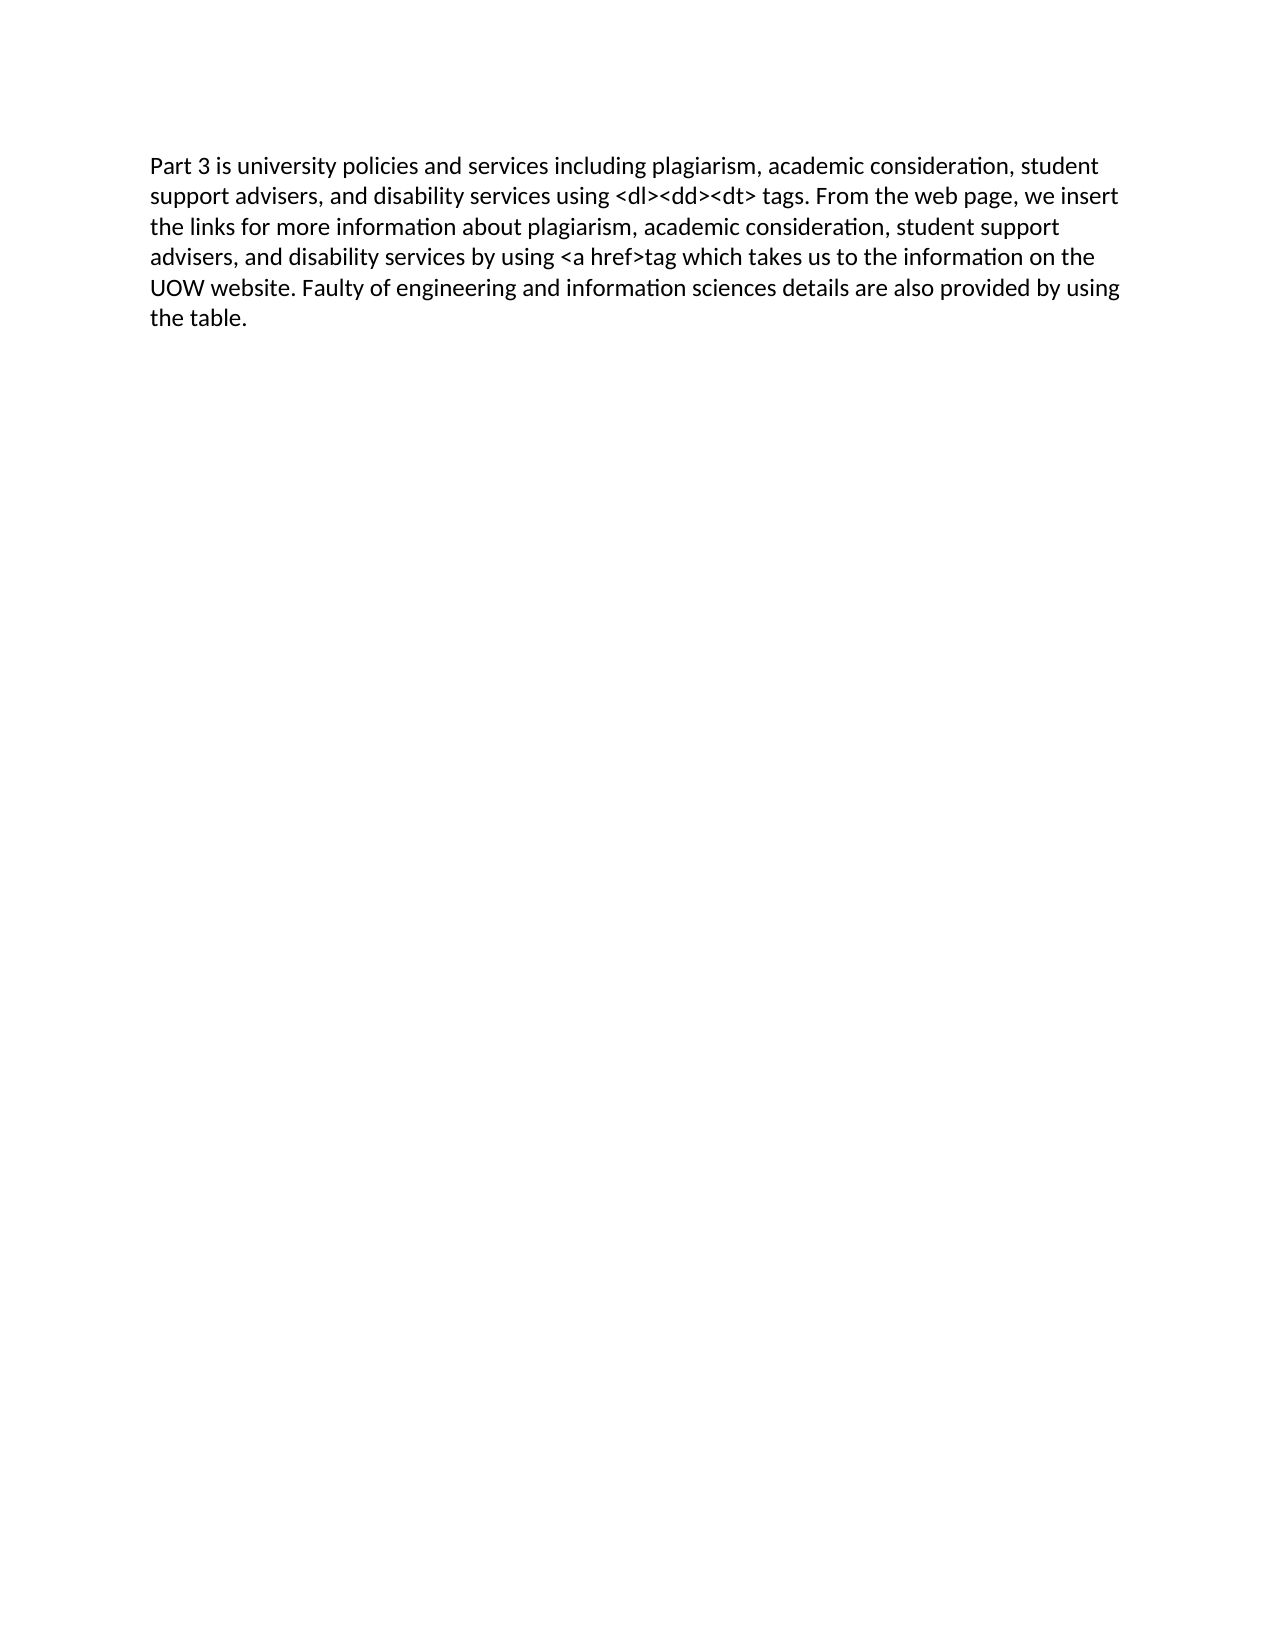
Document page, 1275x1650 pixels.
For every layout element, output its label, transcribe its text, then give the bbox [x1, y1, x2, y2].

text Part 3 is university policies and services including plagiarism, academic consideration, student support advisers, and disability services using <dl><dd><dt> tags. From the web page, we insert the links for more information about plagiarism, academic consideration, student support advisers, and disability services by using <a href>tag which takes us to the information on the UOW website. Faulty of engineering and information sciences details are also provided by using the table. [150, 150, 1125, 333]
